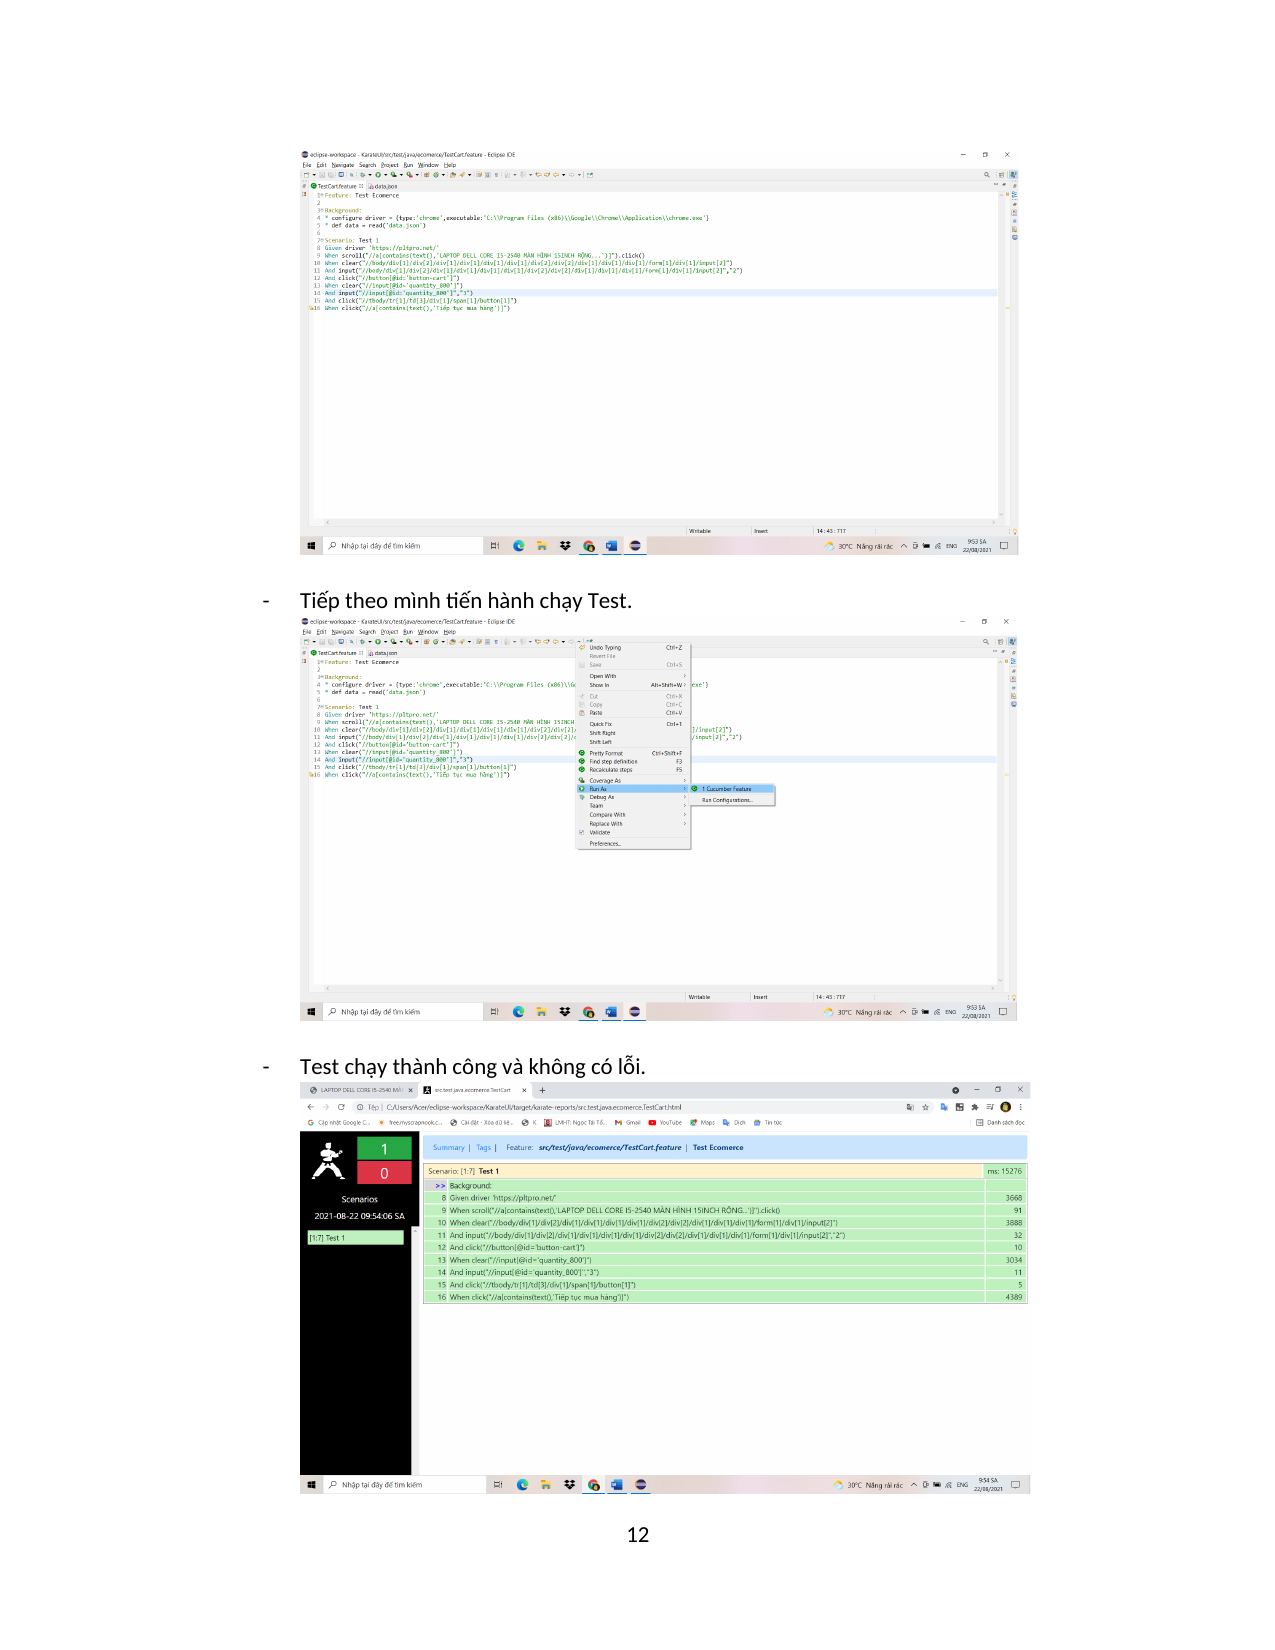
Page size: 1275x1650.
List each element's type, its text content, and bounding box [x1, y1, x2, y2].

list Test chạy thành công và không có lỗi. [262, 1052, 1125, 1081]
picture [300, 1082, 1031, 1494]
list Tiếp theo mình tiến hành chạy Test. [262, 587, 1125, 614]
picture [300, 150, 1019, 555]
picture [300, 616, 1018, 1021]
